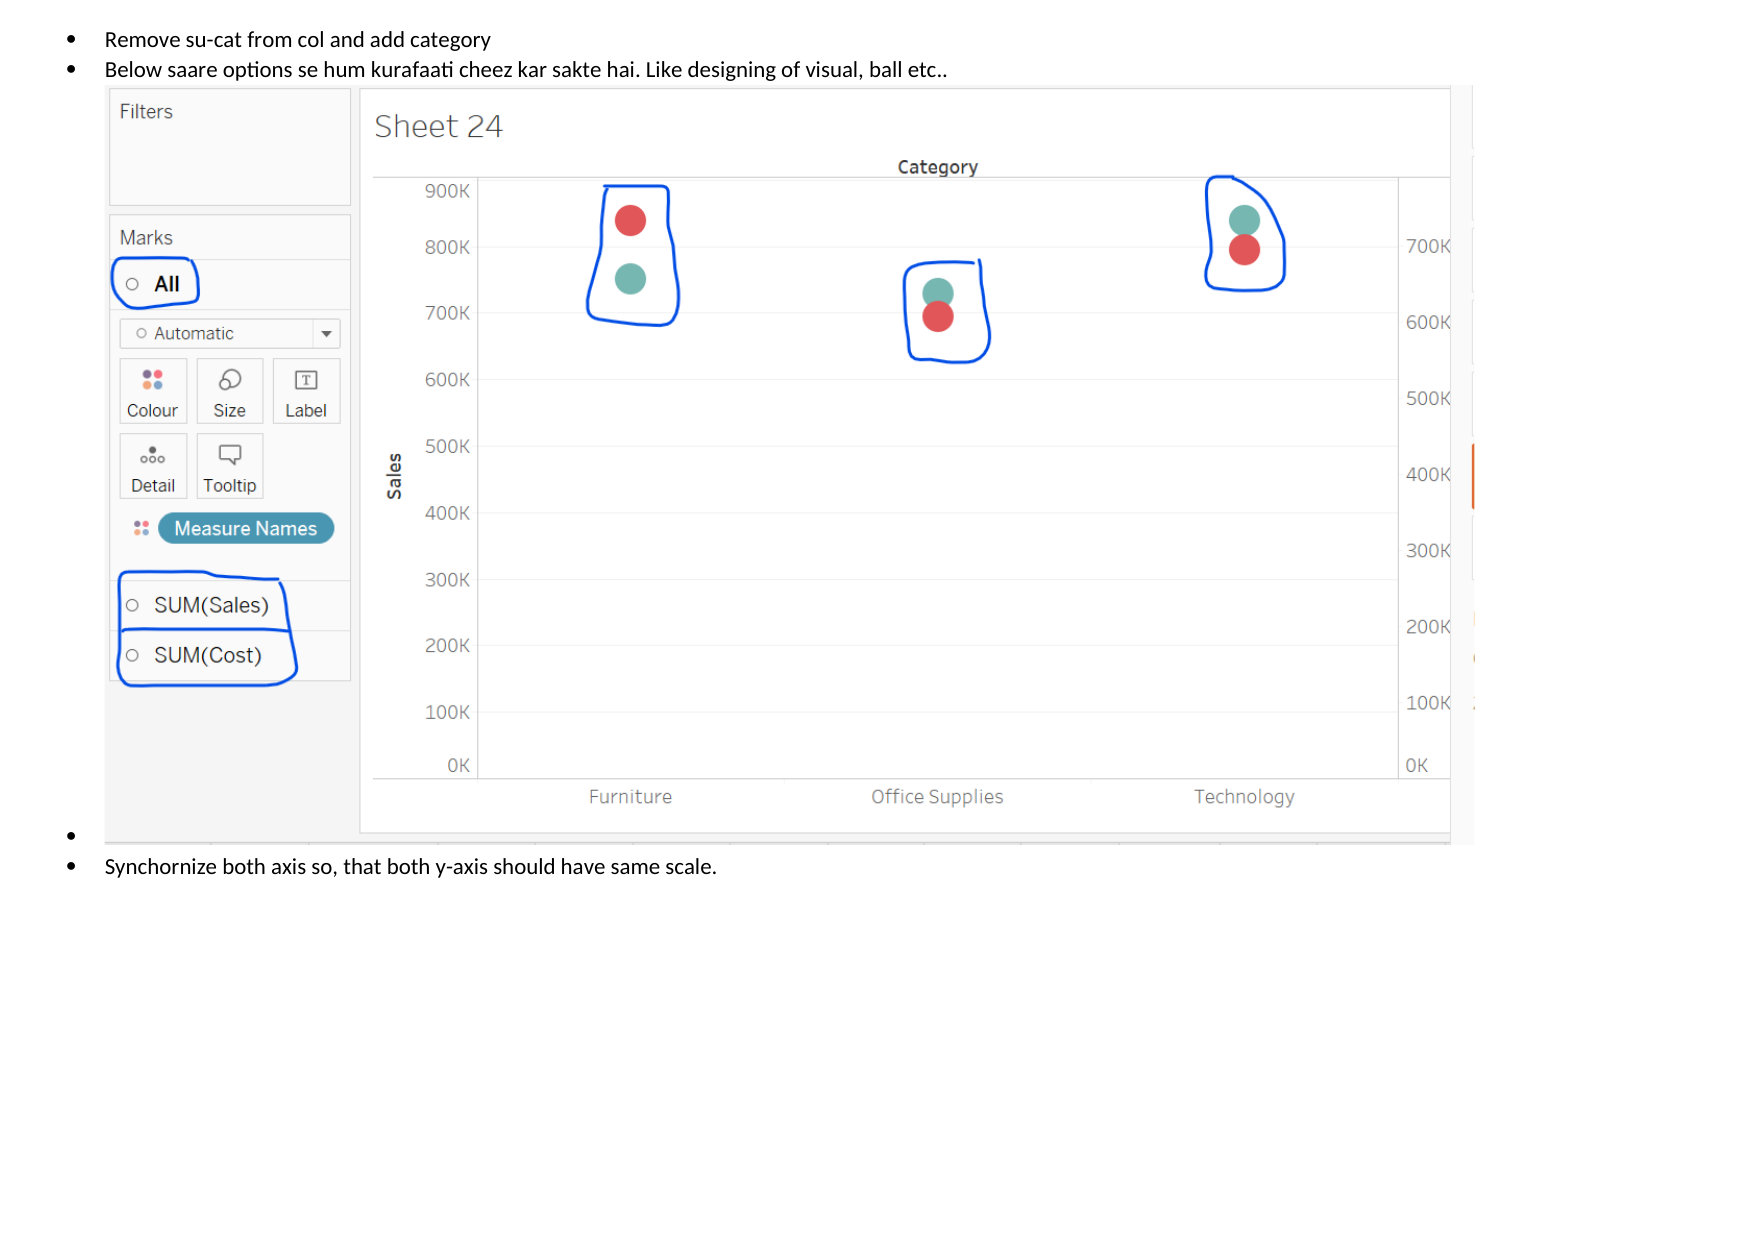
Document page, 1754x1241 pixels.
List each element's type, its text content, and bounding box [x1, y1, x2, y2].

picture [104, 85, 1475, 845]
list Synchornize both axis so, that both y-axis should have same scale. [67, 852, 1724, 880]
list Below saare options se hum kurafaati cheez kar sakte hai. Like designing of visual, ball etc.. [67, 55, 1724, 83]
list Remove su-cat from col and add category [67, 25, 1724, 53]
